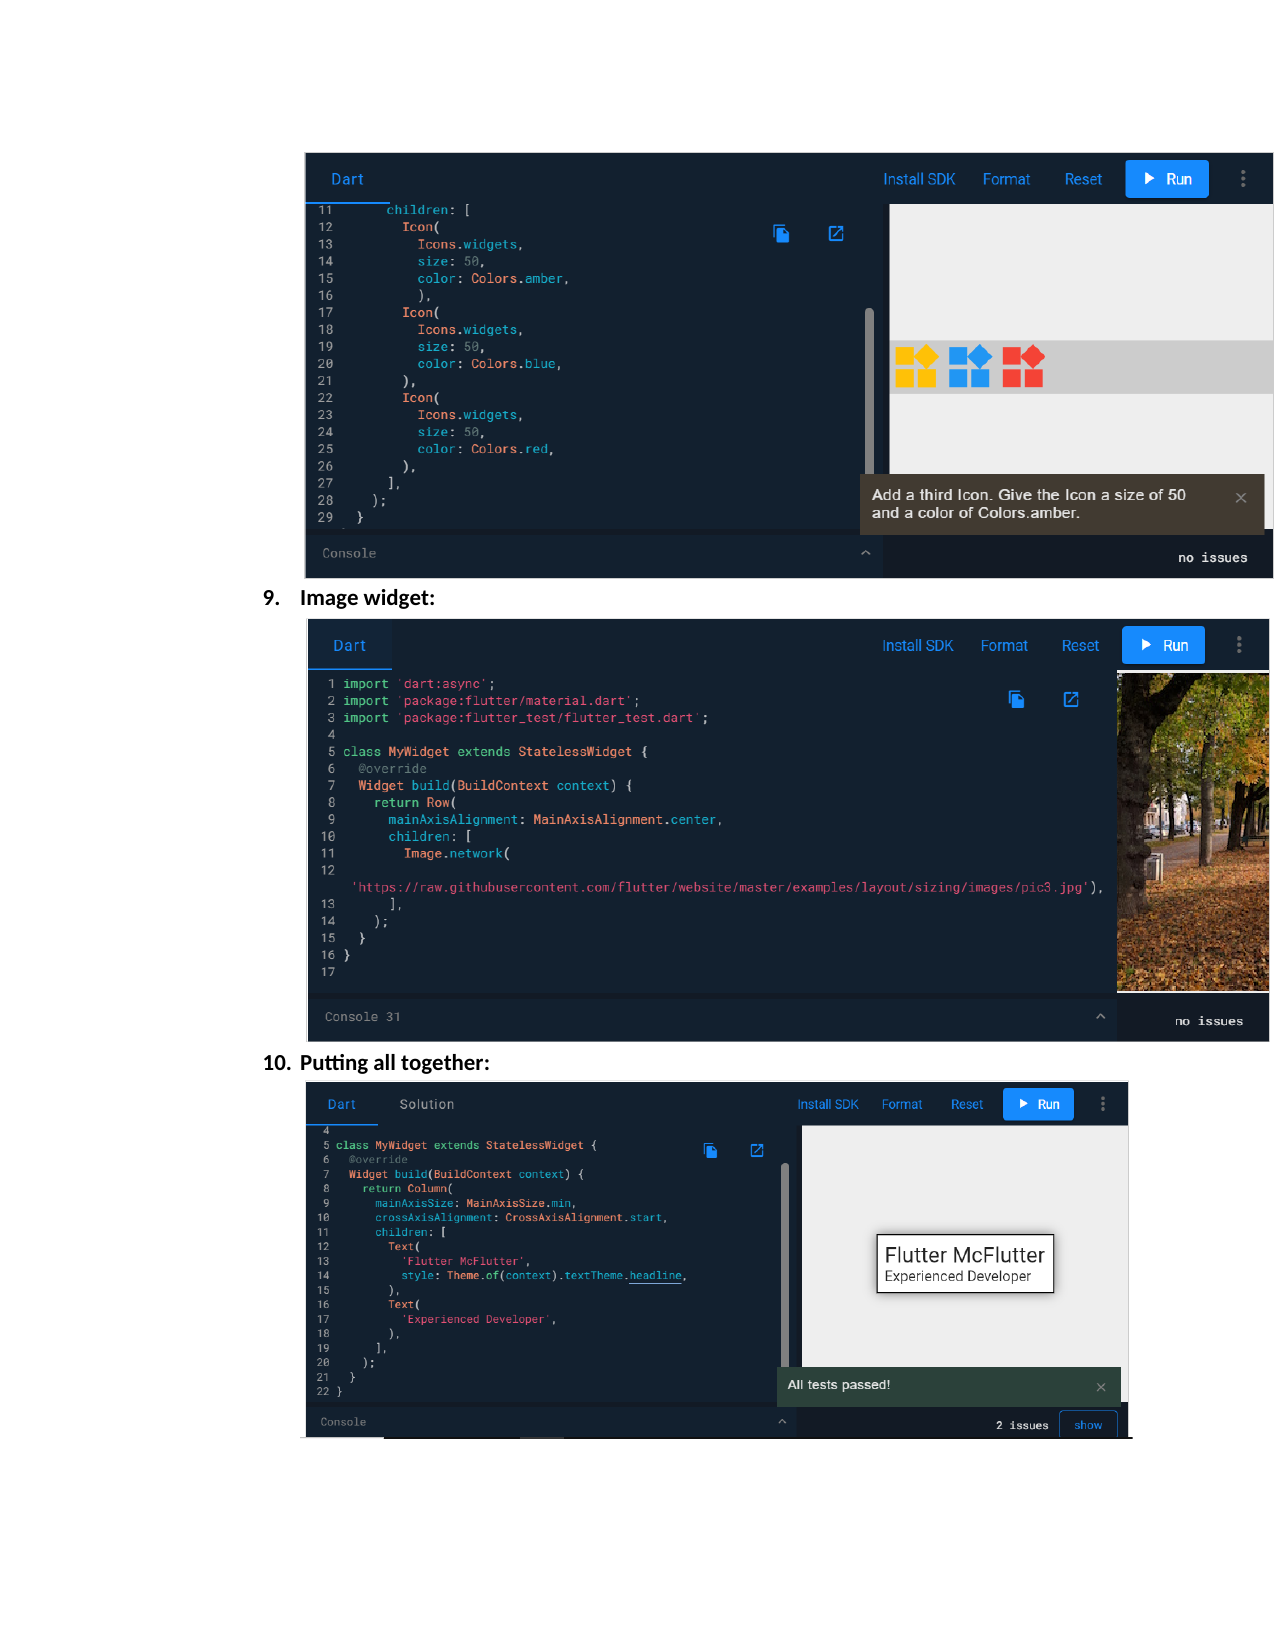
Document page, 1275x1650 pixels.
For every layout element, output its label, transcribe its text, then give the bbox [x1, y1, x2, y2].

list Image widget: [262, 583, 1125, 611]
picture [300, 150, 1275, 581]
picture [300, 1078, 1133, 1439]
picture [300, 613, 1275, 1047]
list Putting all together: [262, 1048, 1125, 1076]
